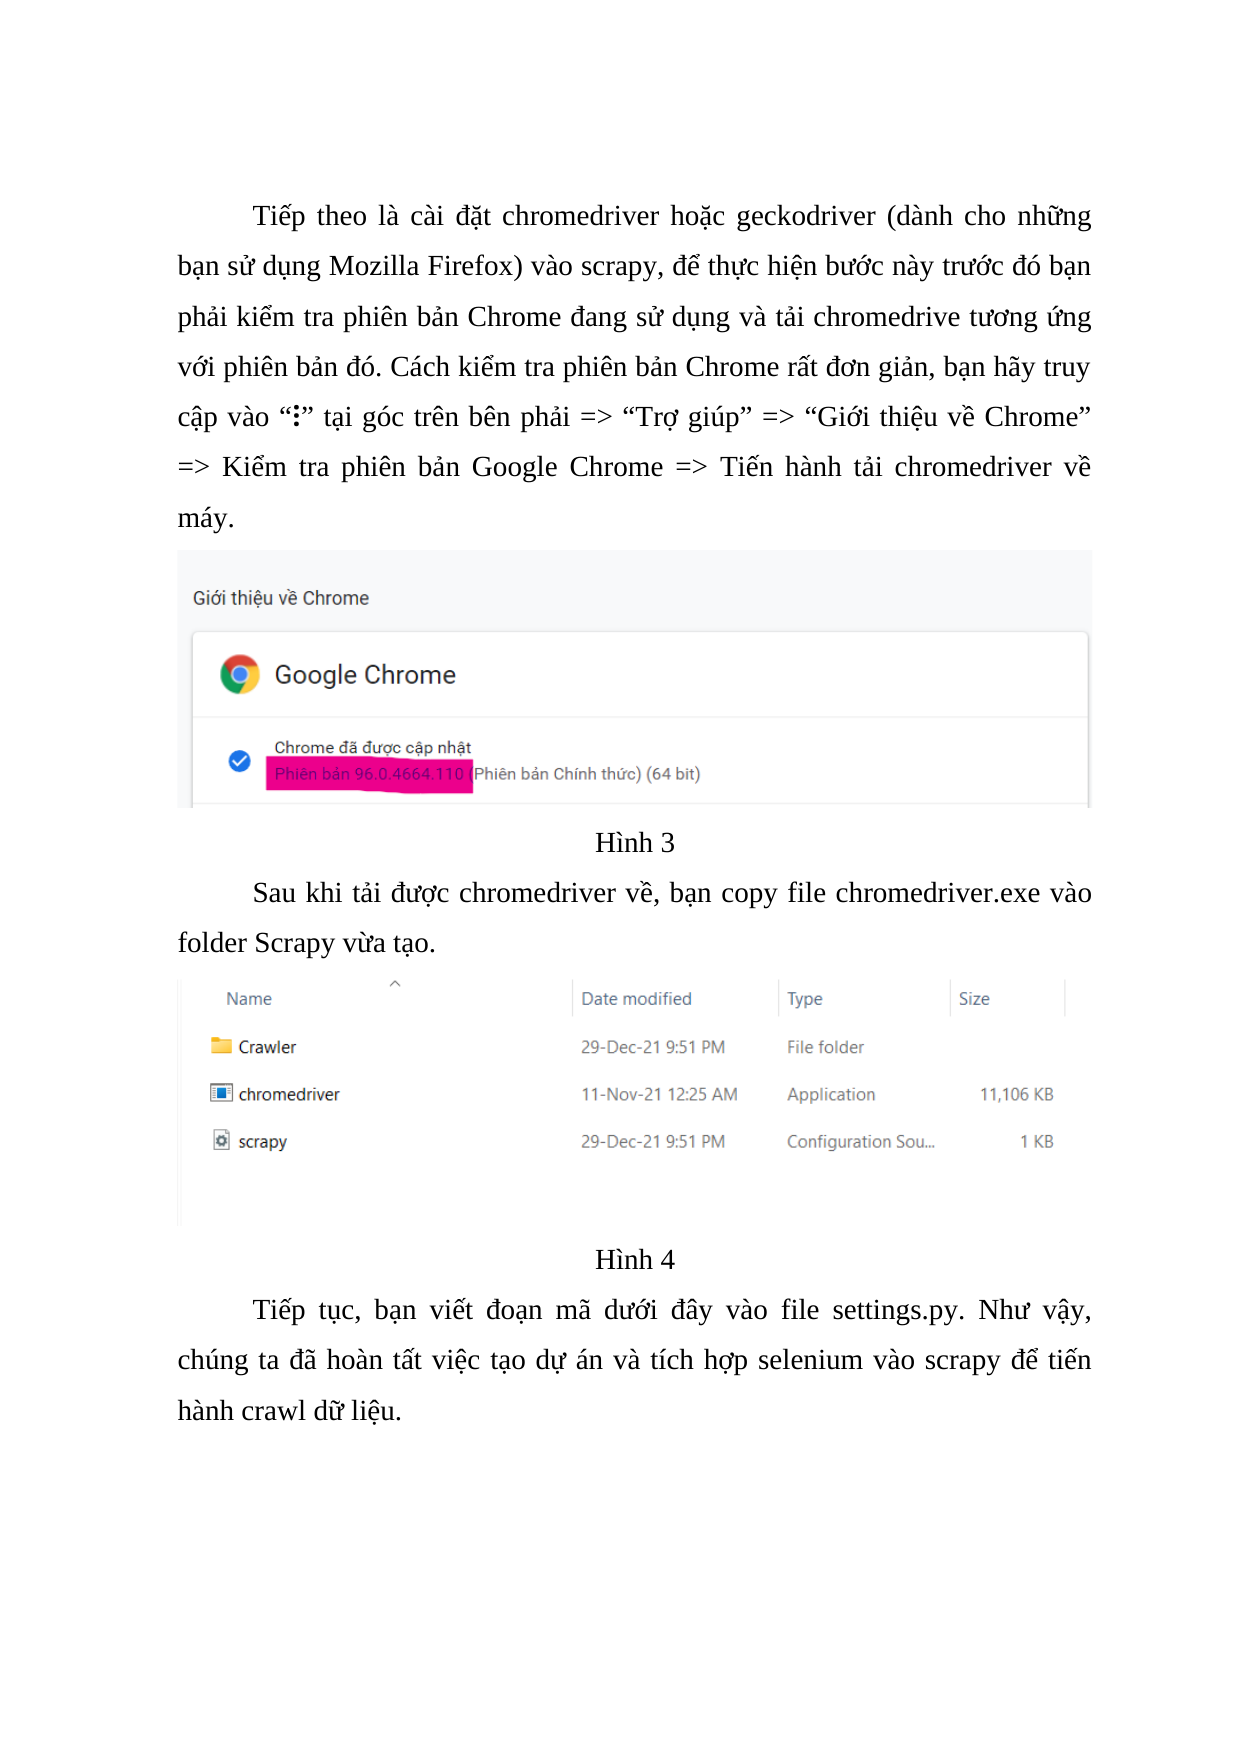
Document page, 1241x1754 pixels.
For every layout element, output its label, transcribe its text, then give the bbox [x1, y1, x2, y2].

picture [177, 550, 1093, 808]
text Tiếp tục, bạn viết đoạn mã dưới đây vào file settings.py. Như vậy, chúng ta đã hoàn tất việc tạo dự án và tích hợp selenium vào scrapy để tiến hành crawl dữ liệu. [177, 1292, 1092, 1426]
picture [177, 975, 1093, 1226]
text Sau khi tải được chromedriver về, bạn copy file chromedriver.exe vào folder Scrapy vừa tạo. [177, 875, 1092, 959]
text Tiếp theo là cài đặt chromedriver hoặc geckodriver (dành cho những bạn sử dụng Mozilla Firefox) vào scrapy, để thực hiện bước này trước đó bạn phải kiểm tra phiên bản Chrome đang sử dụng và tải chromedrive tương ứng với phiên bản đó. Cách kiểm tra phiên bản Chrome rất đơn giản, bạn hãy truy cập vào “⁝” tại góc trên bên phải => “Trợ giúp” => “Giới thiệu về Chrome” => Kiểm tra phiên bản Google Chrome => Tiến hành tải chromedriver về máy. [177, 198, 1092, 533]
text Hình 3 [177, 825, 1092, 858]
text Hình 4 [177, 1242, 1092, 1275]
